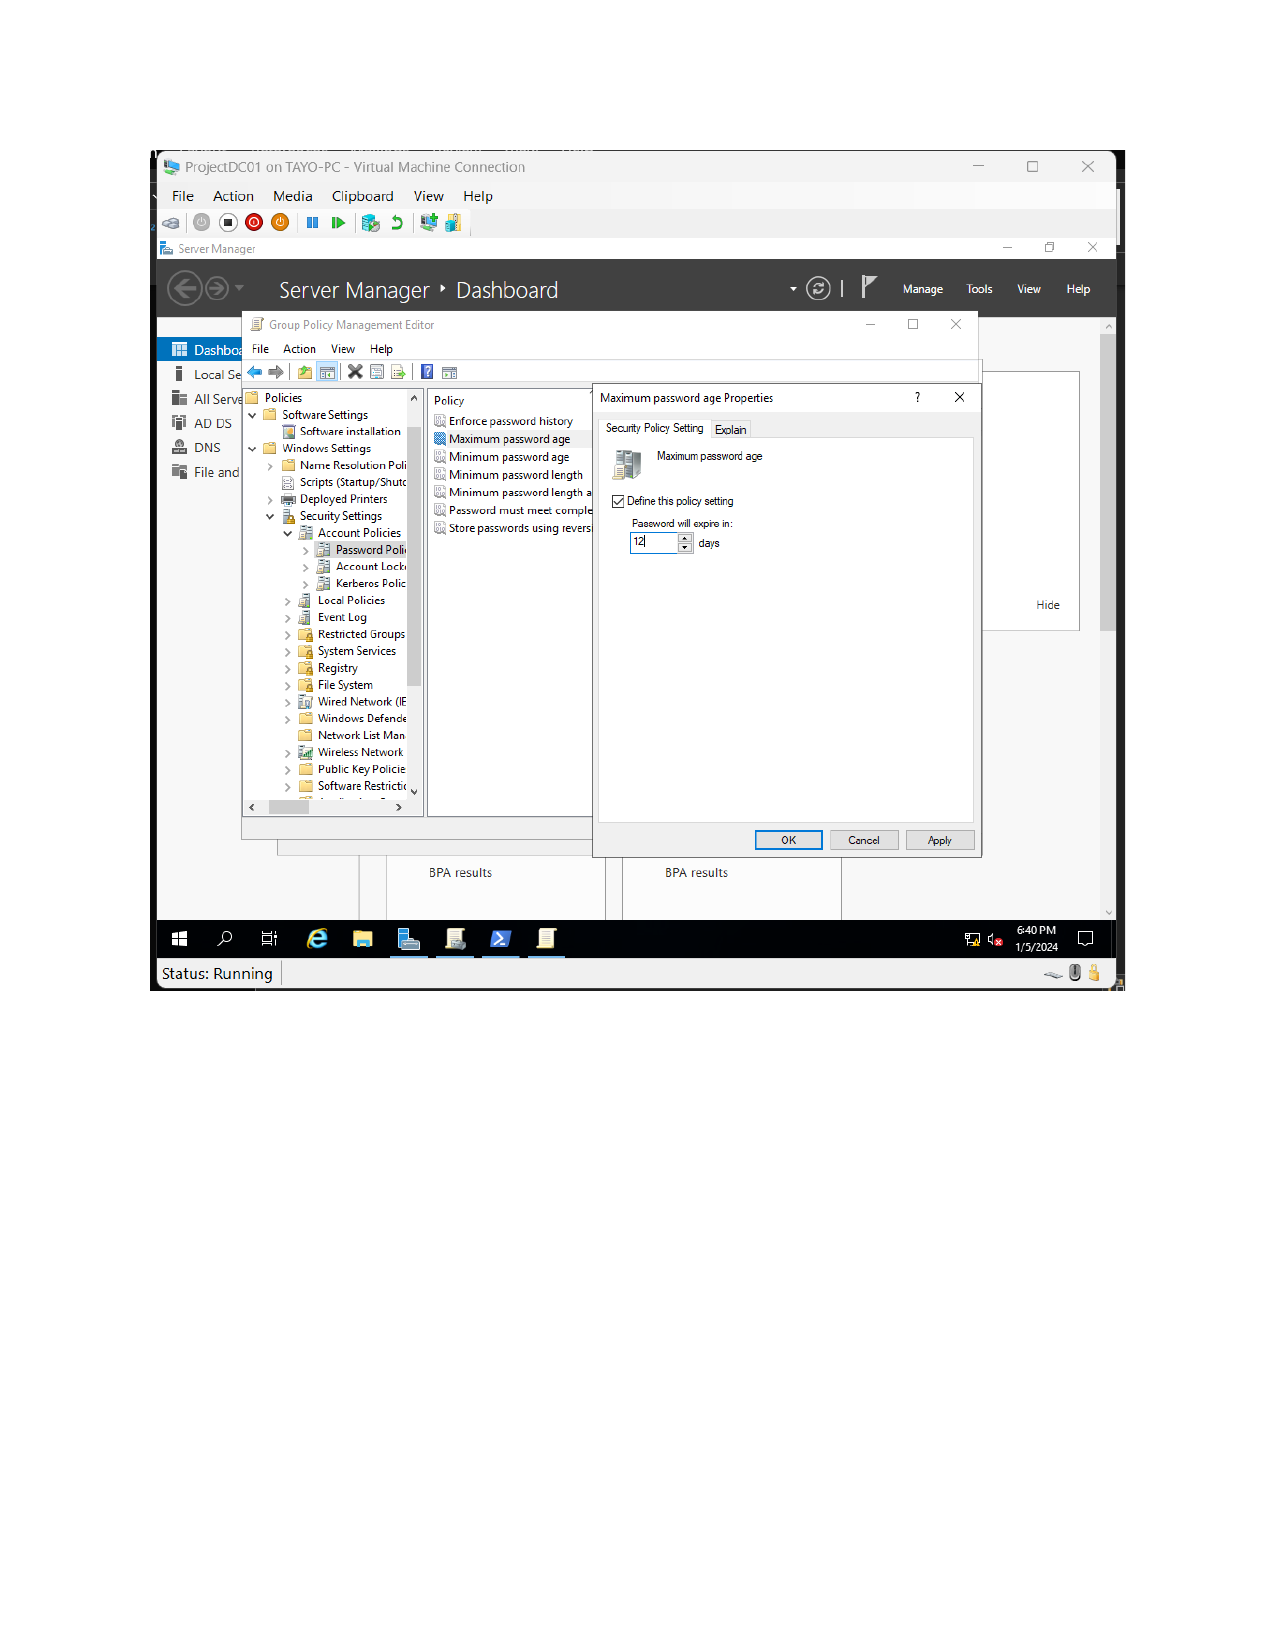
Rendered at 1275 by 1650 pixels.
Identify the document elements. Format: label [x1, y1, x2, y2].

picture [150, 150, 1125, 991]
